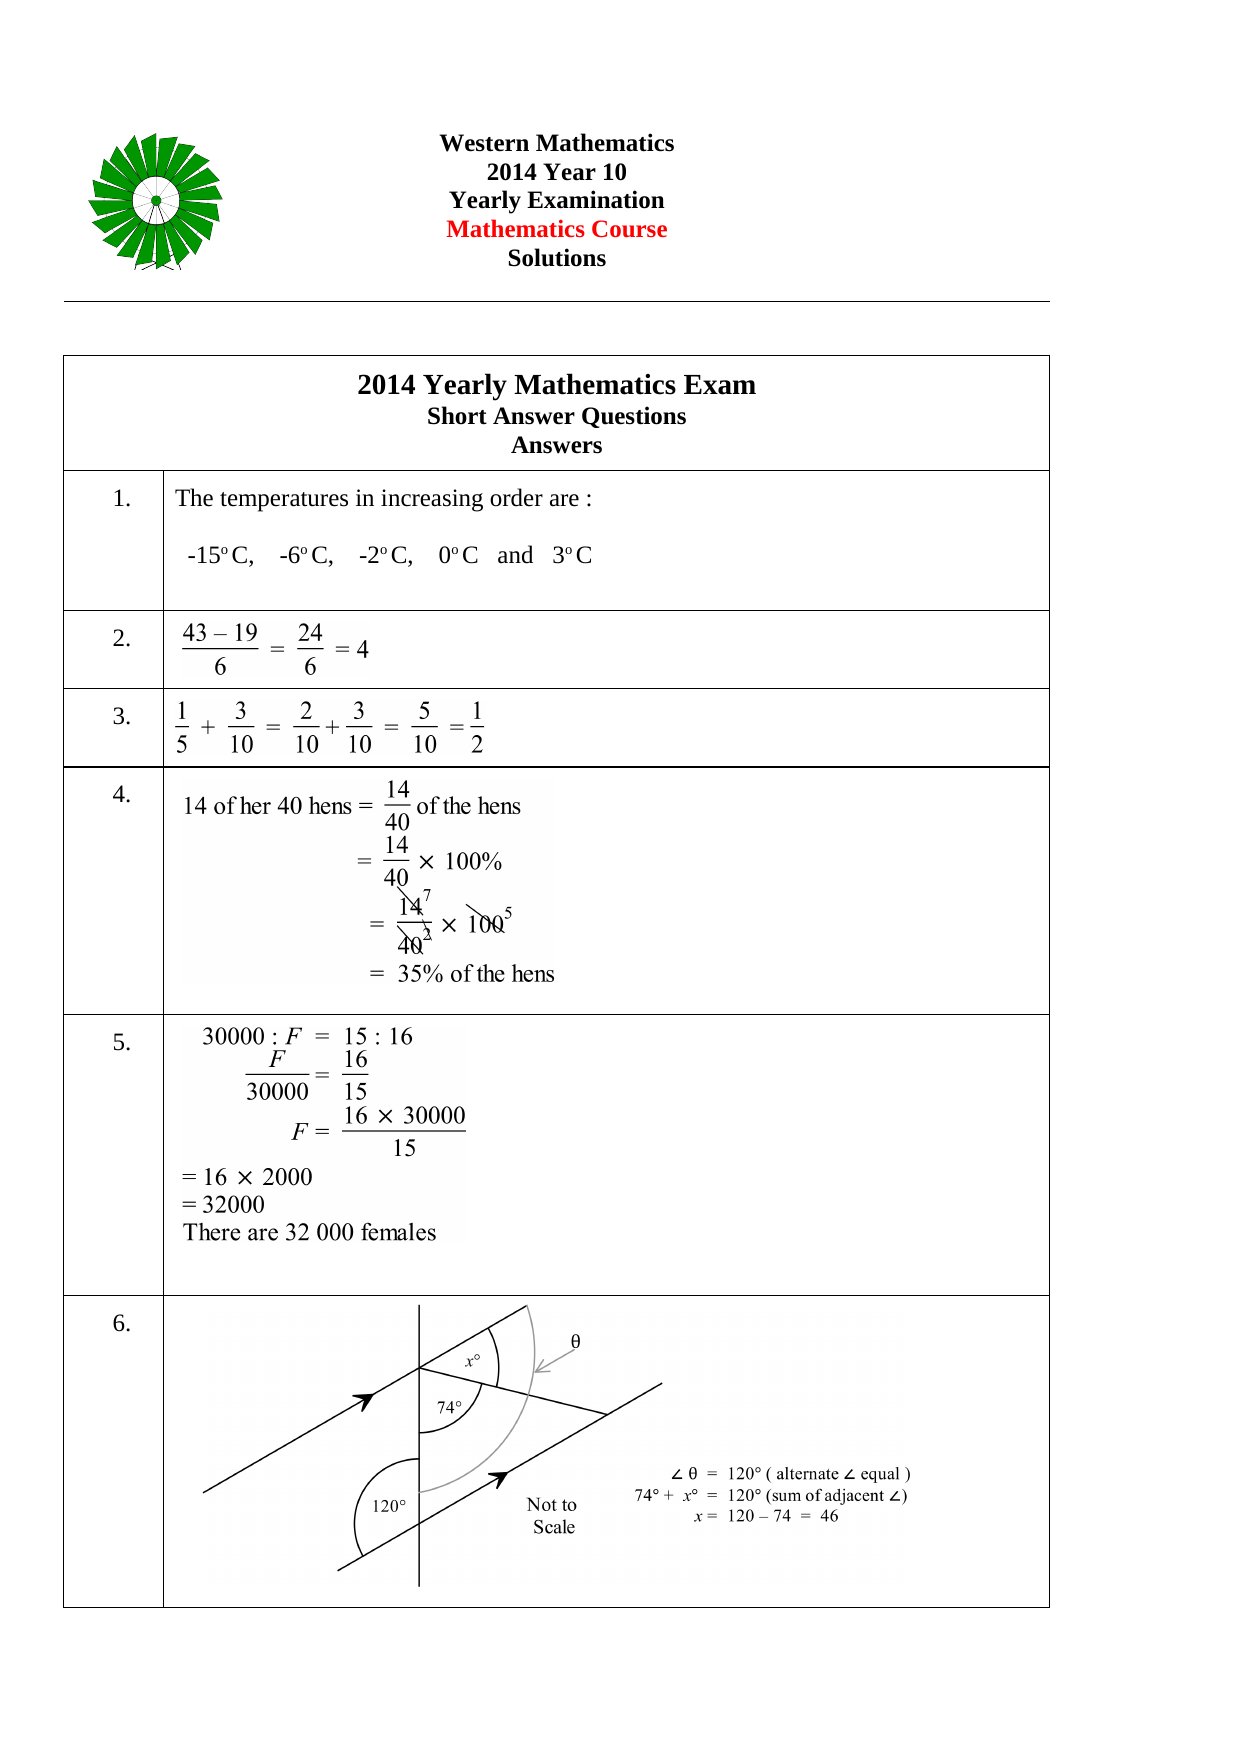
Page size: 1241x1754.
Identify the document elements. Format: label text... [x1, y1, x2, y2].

table_header Western Mathematics 2014 Year 10 Yearly Examination Mathematics Course Solutions [64, 128, 1049, 301]
table_cell [64, 471, 163, 610]
picture [87, 131, 224, 270]
table_cell [164, 611, 1049, 688]
table_cell [164, 1015, 1049, 1295]
picture [201, 1303, 911, 1588]
table_cell [164, 689, 1049, 766]
table_cell [64, 611, 163, 688]
picture [181, 779, 555, 983]
table_cell [164, 1296, 1049, 1607]
table_cell The temperatures in increasing order are : -15o C, -6o C, -2o C, 0o C and 3o C [164, 471, 1049, 610]
table_header 2014 Yearly Mathematics Exam Short Answer Questions Answers [64, 356, 1049, 470]
table_cell [64, 768, 163, 1014]
picture [174, 700, 485, 755]
table_cell [64, 1015, 163, 1295]
table_cell [164, 768, 1049, 1014]
picture [181, 1026, 466, 1243]
table_cell [64, 1296, 163, 1607]
picture [181, 622, 370, 677]
table_cell [64, 689, 163, 766]
